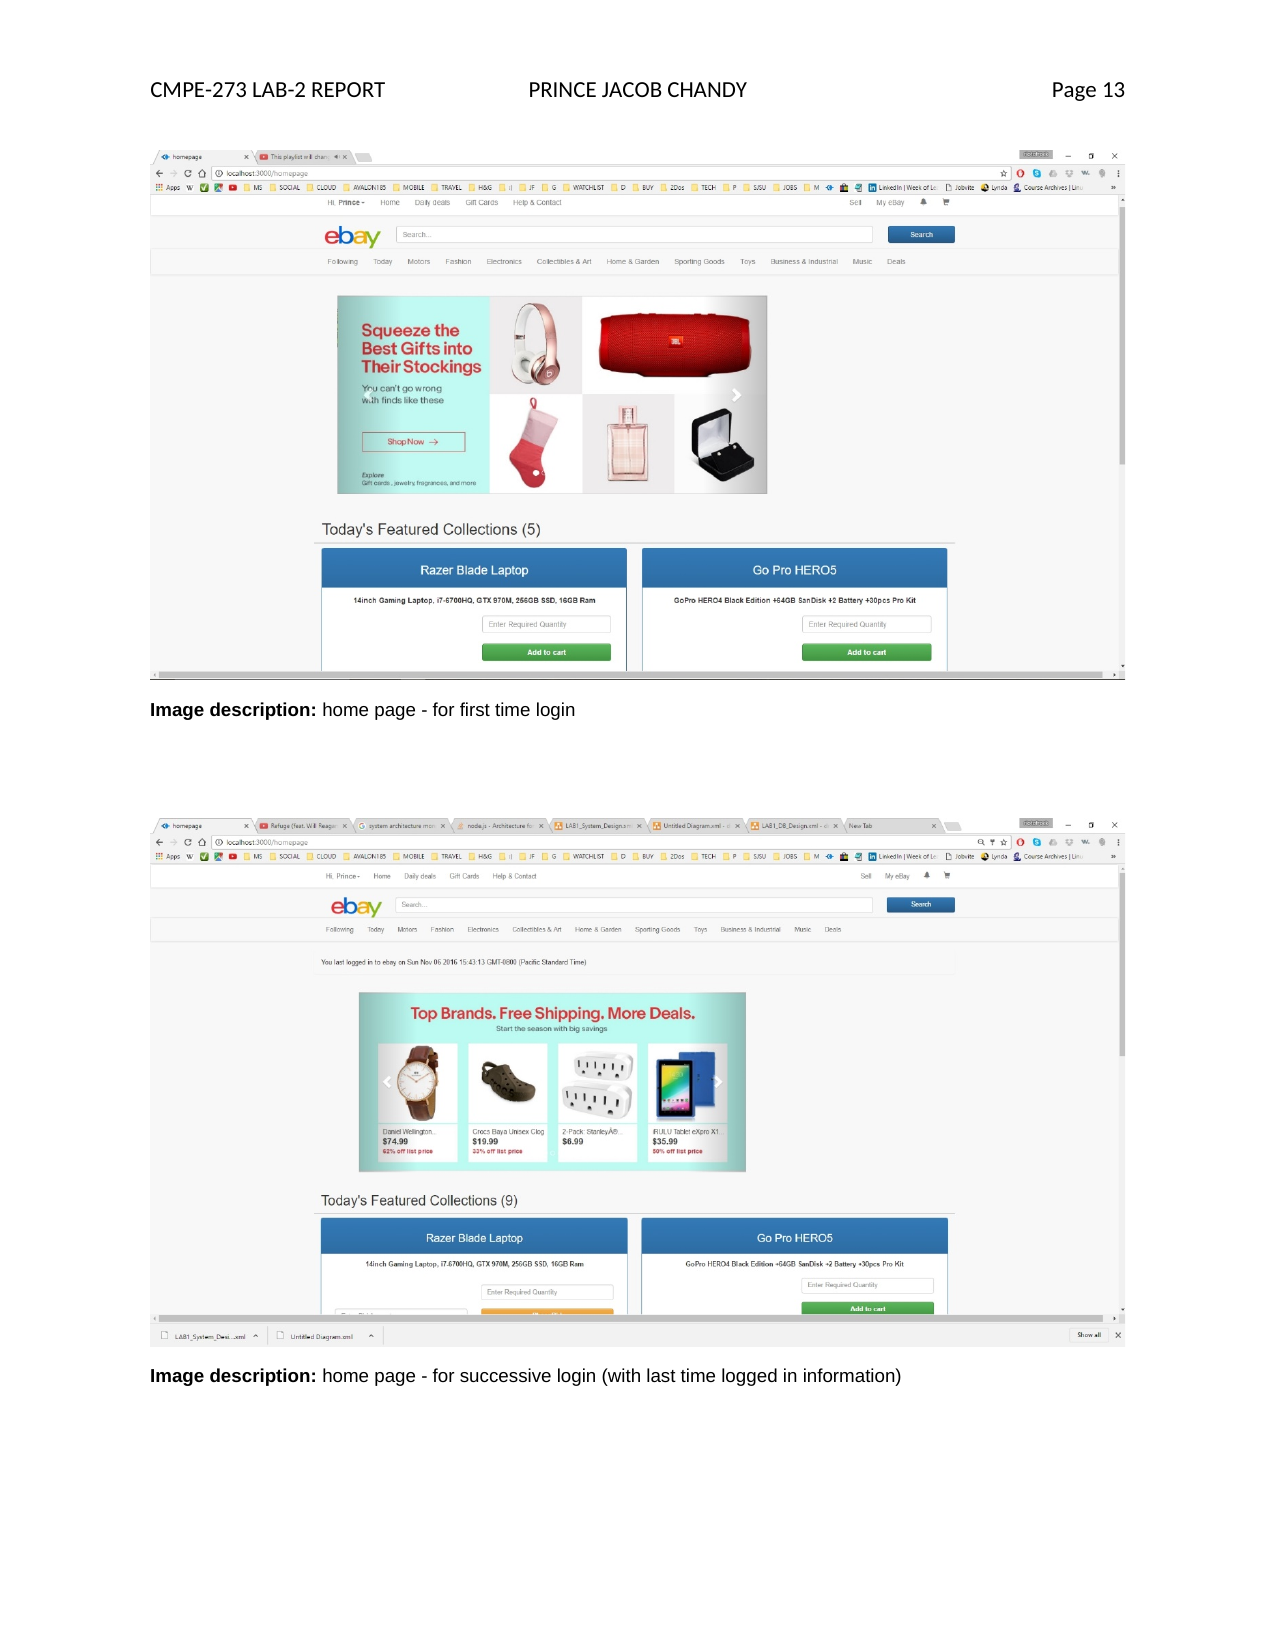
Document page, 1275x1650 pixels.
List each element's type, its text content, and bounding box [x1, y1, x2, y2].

text Image description: home page - for first time login [150, 698, 1125, 720]
picture [150, 818, 1125, 1347]
text Image description: home page - for successive login (with last time logged in information) [150, 1365, 1125, 1387]
picture [150, 150, 1125, 680]
